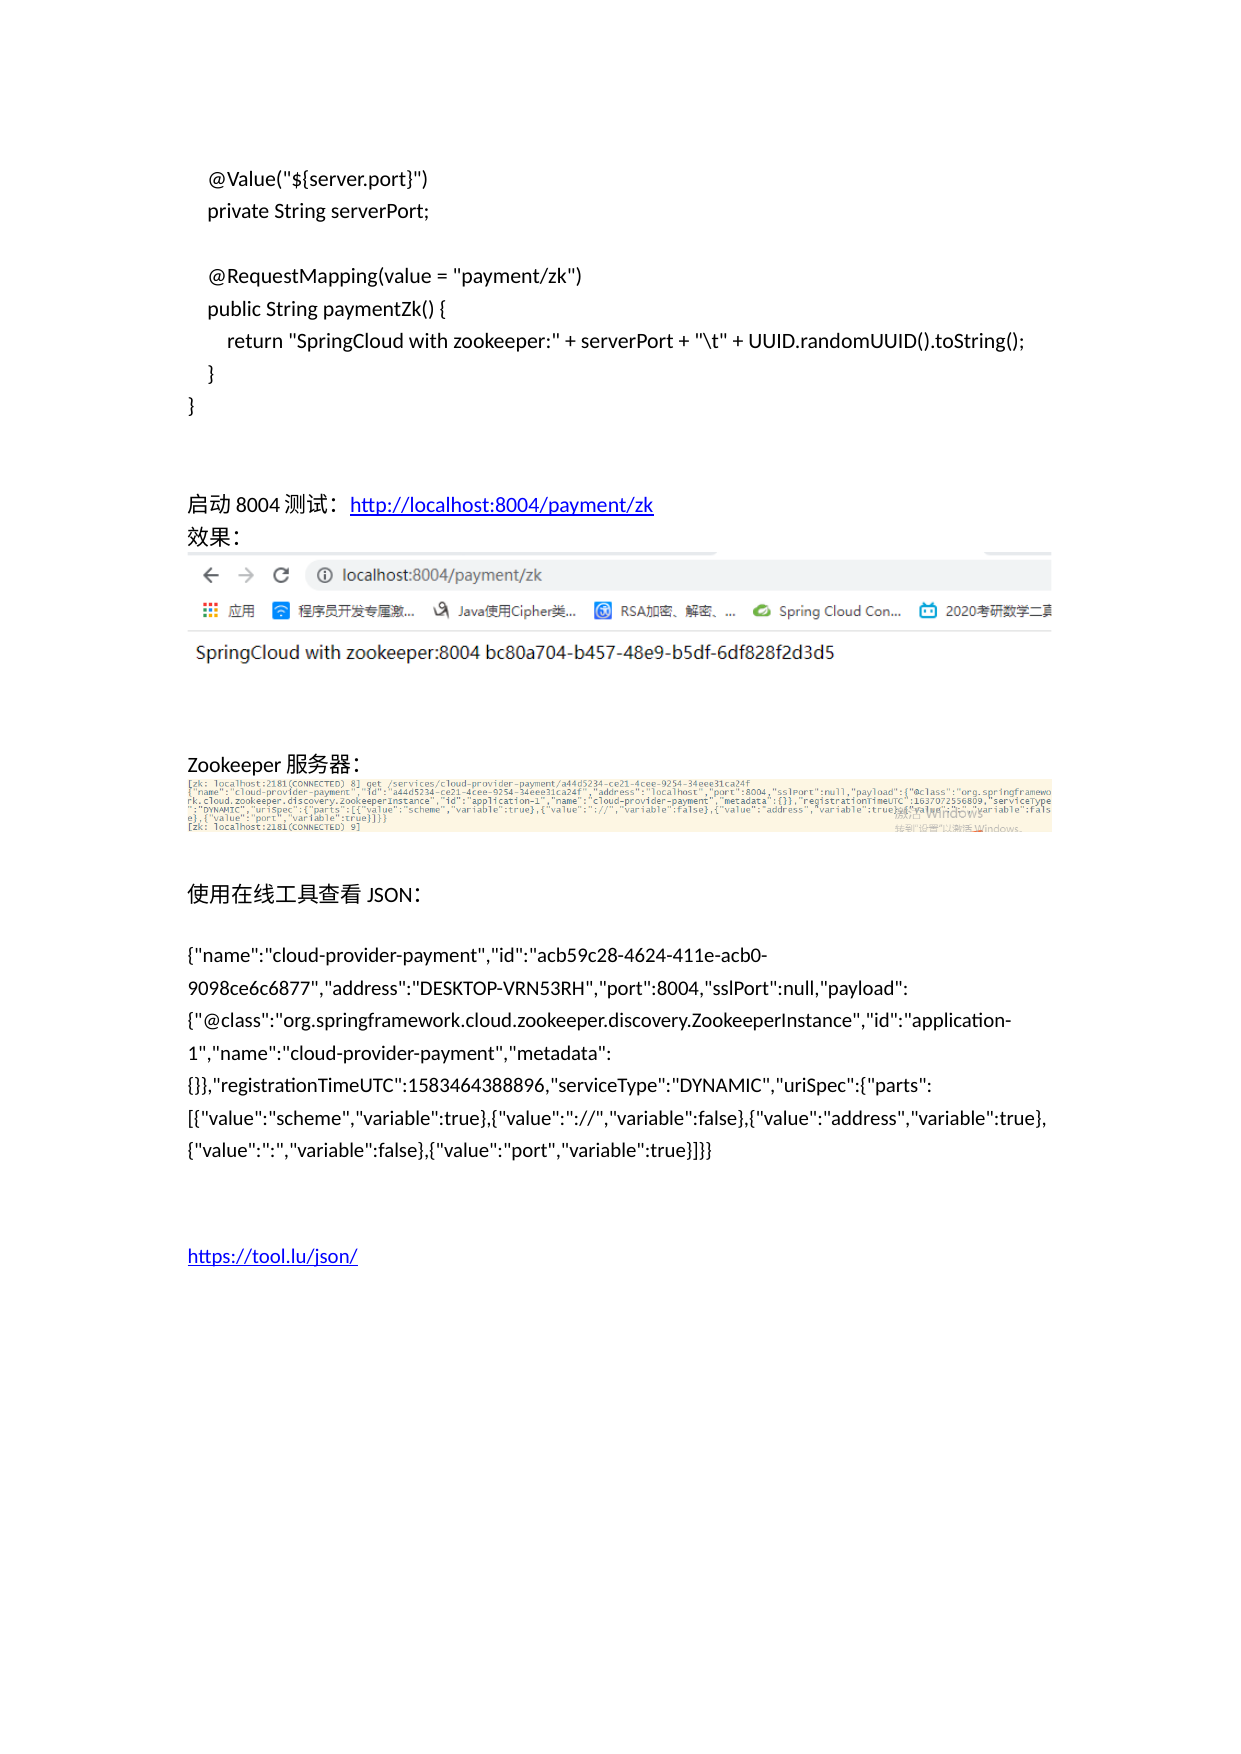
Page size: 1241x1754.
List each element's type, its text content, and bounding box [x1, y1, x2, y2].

list } [187, 389, 1053, 422]
list 启动8004测试：http://localhost:8004/payment/zk [187, 487, 1053, 519]
list https://tool.lu/json/ [187, 1239, 1053, 1272]
picture [187, 779, 1052, 832]
text {"name":"cloud-provider-payment","id":"acb59c28-4624-411e-acb0-9098ce6c6877","address":"DESKTOP-VRN53RH","port":8004,"sslPort":null,"payload":{"@class":"org.springframework.cloud.zookeeper.discovery.ZookeeperInstance","id":"application-1","name":"cloud-provider-payment","metadata":{}},"registrationTimeUTC":1583464388896,"serviceType":"DYNAMIC","uriSpec":{"parts":[{"value":"scheme","variable":true},{"value":"://","variable":false},{"value":"address","variable":true},{"value":":","variable":false},{"value":"port","variable":true}]}} [187, 939, 1053, 1166]
list @Value("${server.port}") [187, 162, 1053, 194]
list return "SpringCloud with zookeeper:" + serverPort + "\t" + UUID.randomUUID().toString(); [187, 324, 1053, 357]
list private String serverPort; [187, 194, 1053, 227]
list } [187, 357, 1053, 389]
list Zookeeper服务器： [187, 747, 1053, 779]
picture [187, 552, 1052, 723]
list 使用在线工具查看JSON： [187, 877, 1053, 909]
list @RequestMapping(value = "payment/zk") [187, 259, 1053, 292]
list public String paymentZk() { [187, 292, 1053, 324]
list 效果： [187, 519, 1053, 552]
